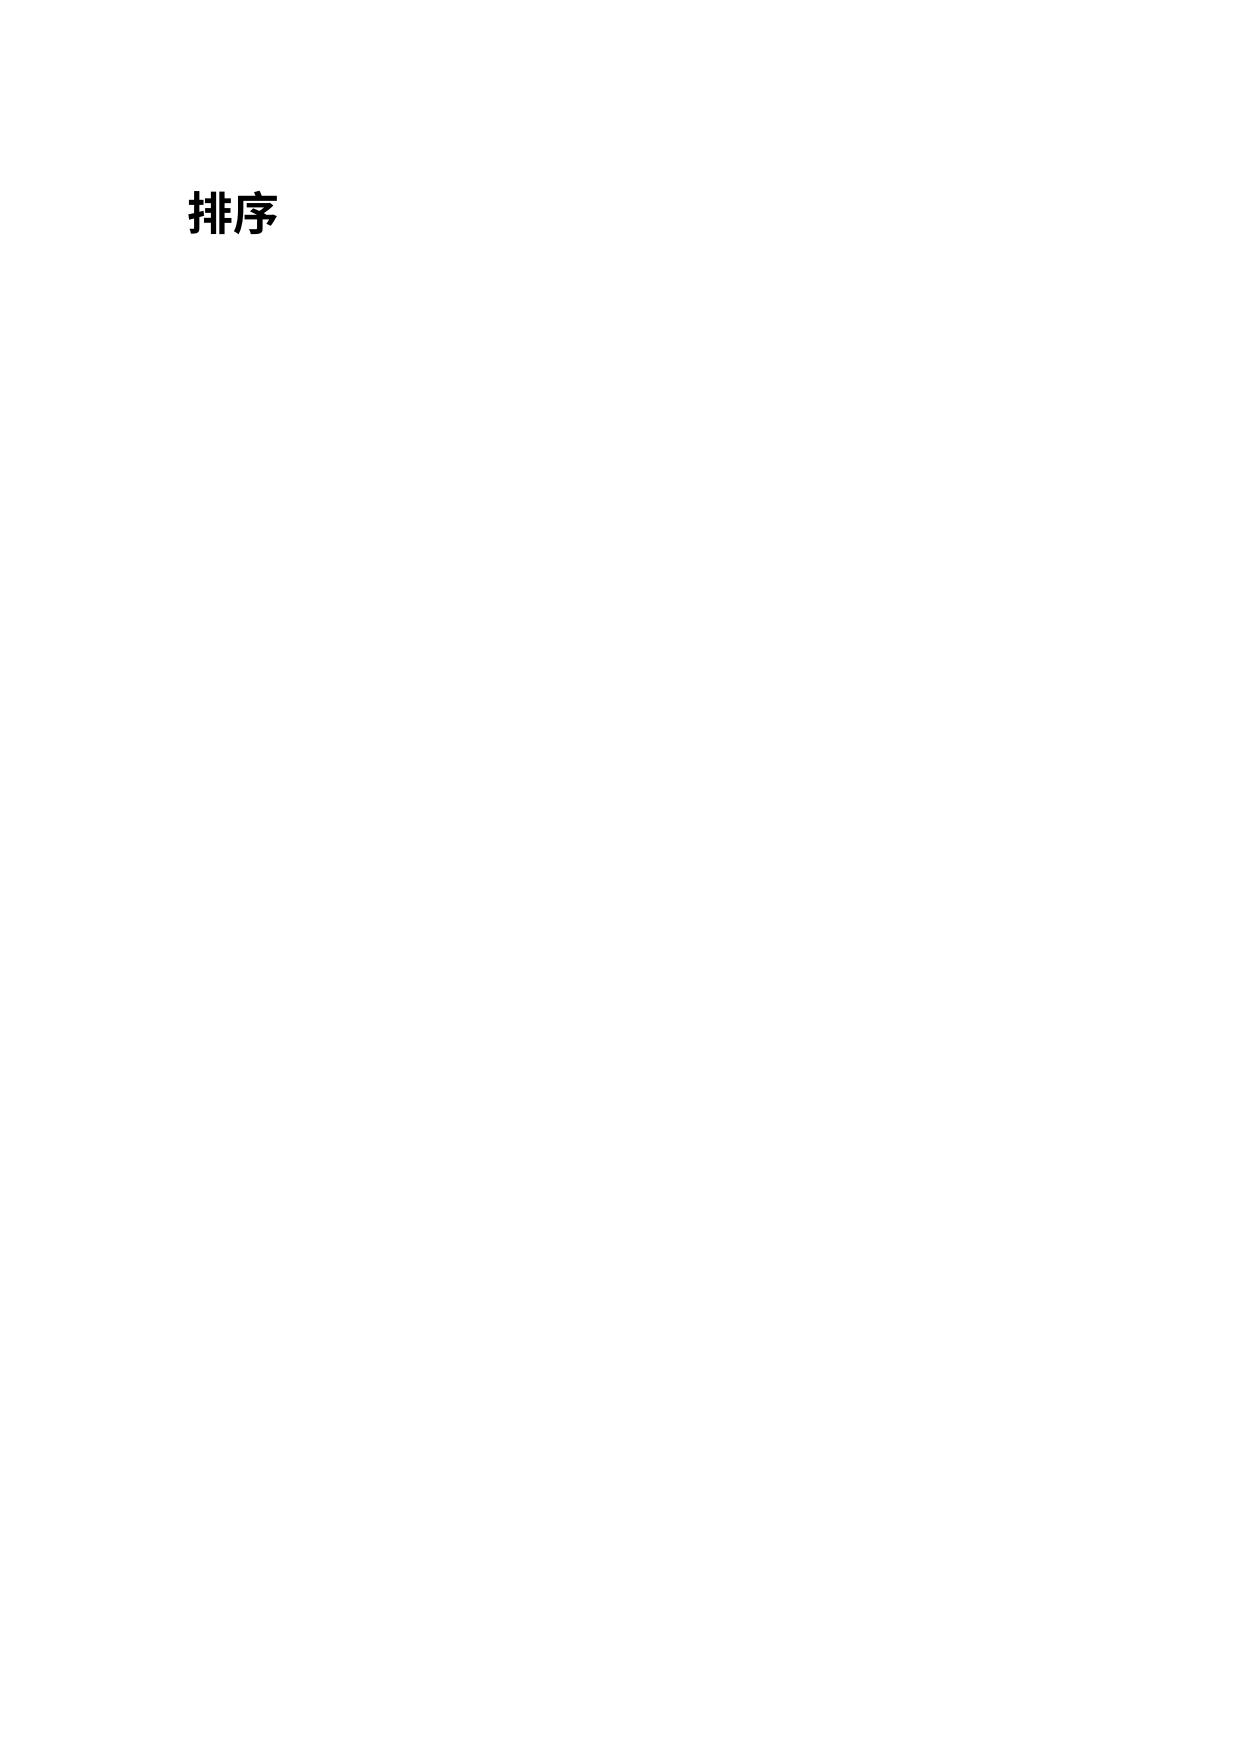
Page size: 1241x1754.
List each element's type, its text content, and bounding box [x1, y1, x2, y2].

subtitle 排序 [187, 162, 1053, 259]
